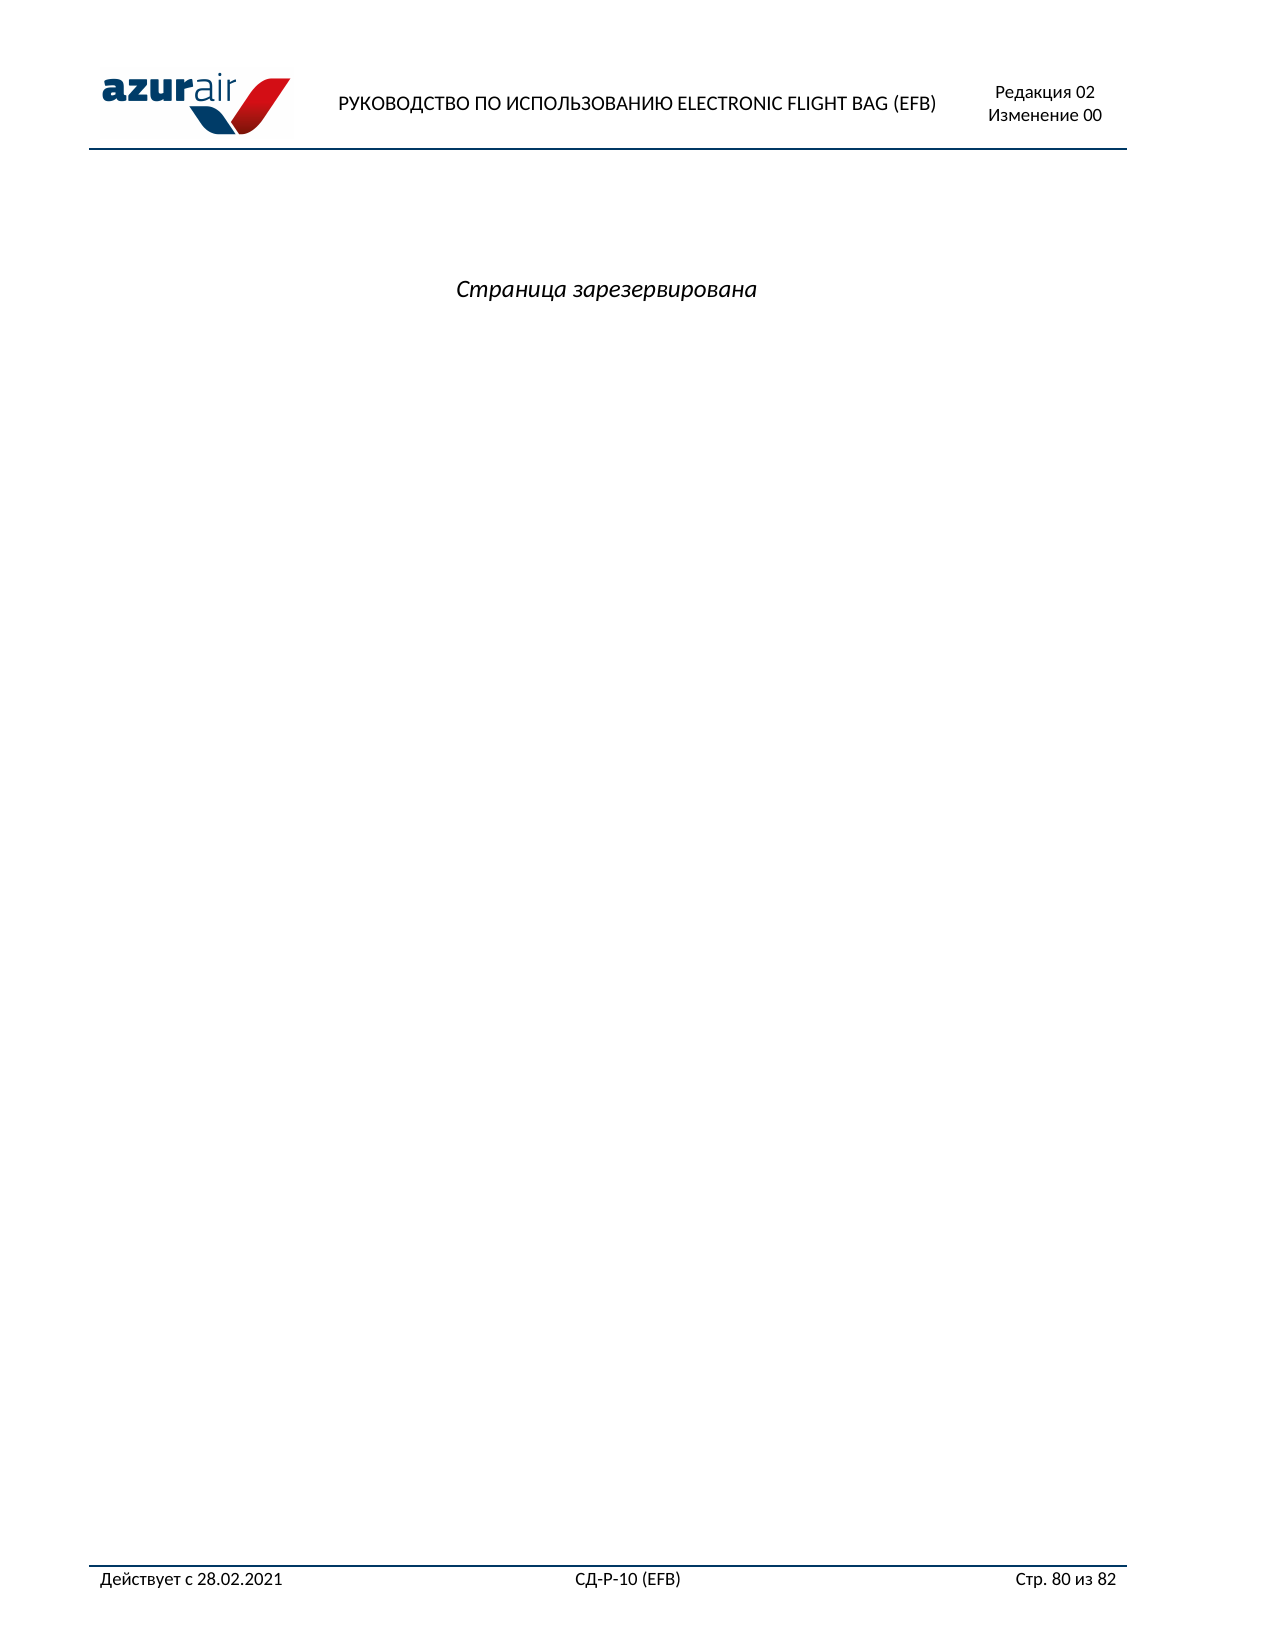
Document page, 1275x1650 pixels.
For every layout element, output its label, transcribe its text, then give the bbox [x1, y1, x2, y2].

picture [100, 67, 294, 139]
text Страница зарезервирована [89, 273, 1127, 304]
